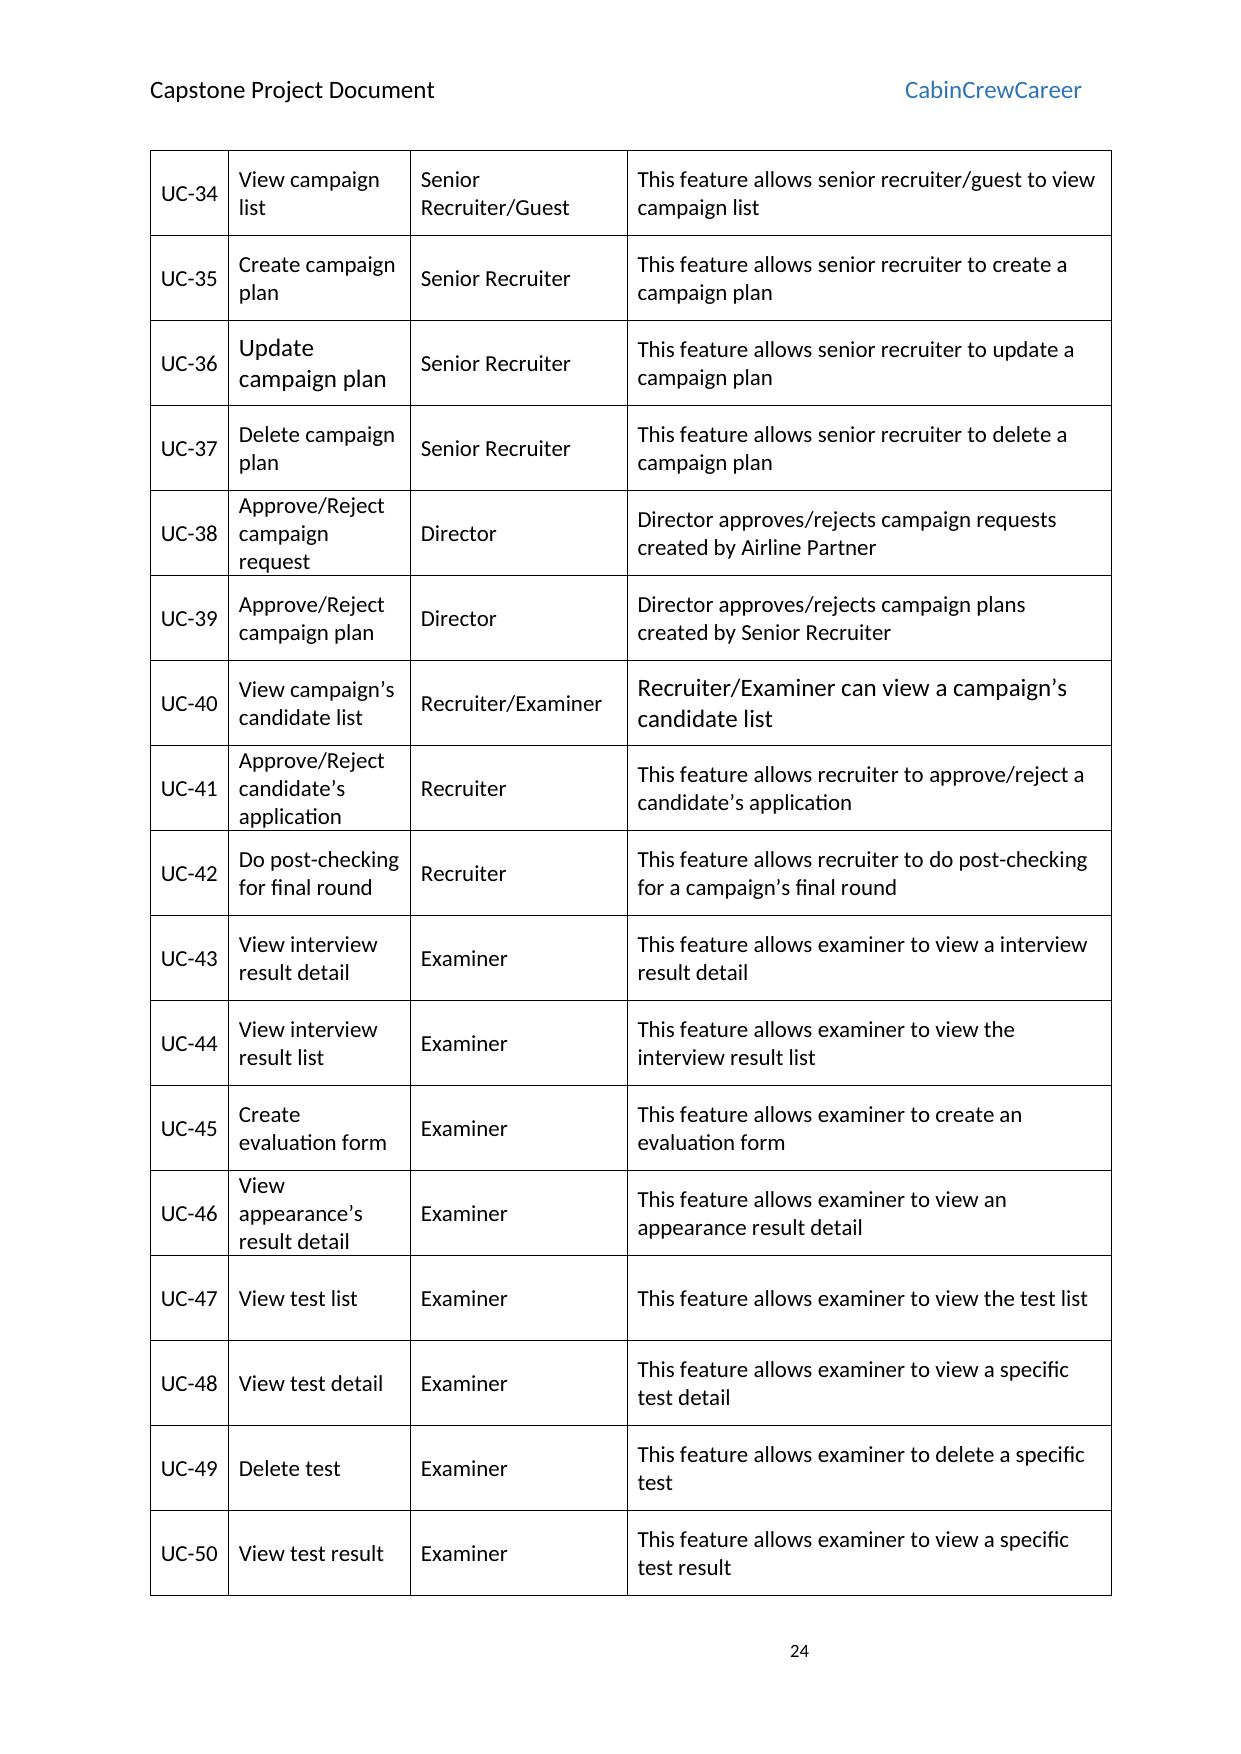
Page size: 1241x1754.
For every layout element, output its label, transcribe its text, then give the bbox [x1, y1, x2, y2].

table_cell Senior Recruiter [411, 406, 627, 490]
table_cell UC-35 [151, 236, 228, 320]
table_cell Do post-checking for final round [229, 831, 410, 915]
table_cell Director [411, 491, 627, 575]
table_cell UC-43 [151, 916, 228, 1000]
table_cell Create evaluation form [229, 1086, 410, 1170]
table_cell UC-36 [151, 321, 228, 405]
table_cell This feature allows senior recruiter to create a campaign plan [628, 236, 1111, 320]
table_cell UC-49 [151, 1426, 228, 1510]
table_cell Examiner [411, 1086, 627, 1170]
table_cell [411, 151, 627, 235]
table_cell UC-42 [151, 831, 228, 915]
table_cell View test result [229, 1511, 410, 1595]
table_cell UC-48 [151, 1341, 228, 1425]
table_cell This feature allows senior recruiter/guest to view campaign list [628, 151, 1111, 235]
table_cell UC-34 [151, 151, 228, 235]
table_cell Recruiter [411, 746, 627, 830]
table_cell Examiner [411, 1511, 627, 1595]
table_cell Recruiter/Examiner [411, 661, 627, 745]
table_cell UC-37 [151, 406, 228, 490]
table_cell Examiner [411, 1426, 627, 1510]
table_cell This feature allows examiner to delete a specific test [628, 1426, 1111, 1510]
table_cell This feature allows recruiter to approve/reject a candidate’s application [628, 746, 1111, 830]
table_cell This feature allows senior recruiter to delete a campaign plan [628, 406, 1111, 490]
table_cell Recruiter [411, 831, 627, 915]
table_cell View test list [229, 1256, 410, 1340]
table_cell Senior Recruiter [411, 236, 627, 320]
table_cell View interview result list [229, 1001, 410, 1085]
table_cell Approve/Reject candidate’s application [229, 746, 410, 830]
table_cell This feature allows examiner to view the interview result list [628, 1001, 1111, 1085]
table_cell This feature allows examiner to view an appearance result detail [628, 1171, 1111, 1255]
table_cell View interview result detail [229, 916, 410, 1000]
table_cell Director [411, 576, 627, 660]
table_cell View appearance’s result detail [229, 1171, 410, 1255]
table_cell This feature allows examiner to view the test list [628, 1256, 1111, 1340]
table_cell Delete test [229, 1426, 410, 1510]
table_cell Director approves/rejects campaign plans created by Senior Recruiter [628, 576, 1111, 660]
table_cell This feature allows recruiter to do post-checking for a campaign’s final round [628, 831, 1111, 915]
table_cell UC-45 [151, 1086, 228, 1170]
table_cell View campaign’s candidate list [229, 661, 410, 745]
table_cell This feature allows examiner to view a interview result detail [628, 916, 1111, 1000]
table_cell Examiner [411, 1341, 627, 1425]
table_cell Recruiter/Examiner can view a campaign’s candidate list [628, 661, 1111, 745]
table_cell UC-40 [151, 661, 228, 745]
table_cell UC-46 [151, 1171, 228, 1255]
table_cell View test detail [229, 1341, 410, 1425]
table_cell UC-44 [151, 1001, 228, 1085]
table_cell Approve/Reject campaign plan [229, 576, 410, 660]
table_cell This feature allows examiner to view a specific test detail [628, 1341, 1111, 1425]
table_cell Examiner [411, 1171, 627, 1255]
table_cell Examiner [411, 1001, 627, 1085]
table_cell Examiner [411, 1256, 627, 1340]
table_cell Senior Recruiter [411, 321, 627, 405]
table_cell Director approves/rejects campaign requests created by Airline Partner [628, 491, 1111, 575]
table_cell This feature allows examiner to create an evaluation form [628, 1086, 1111, 1170]
table_cell UC-41 [151, 746, 228, 830]
table_cell Approve/Reject campaign request [229, 491, 410, 575]
table_cell Create campaign plan [229, 236, 410, 320]
table_cell This feature allows examiner to view a specific test result [628, 1511, 1111, 1595]
table_cell Delete campaign plan [229, 406, 410, 490]
table_cell Update campaign plan [229, 321, 410, 405]
table_cell Examiner [411, 916, 627, 1000]
table_cell UC-39 [151, 576, 228, 660]
table_cell UC-38 [151, 491, 228, 575]
table_cell UC-47 [151, 1256, 228, 1340]
table_cell View campaign list [229, 151, 410, 235]
table_cell This feature allows senior recruiter to update a campaign plan [628, 321, 1111, 405]
table_cell UC-50 [151, 1511, 228, 1595]
